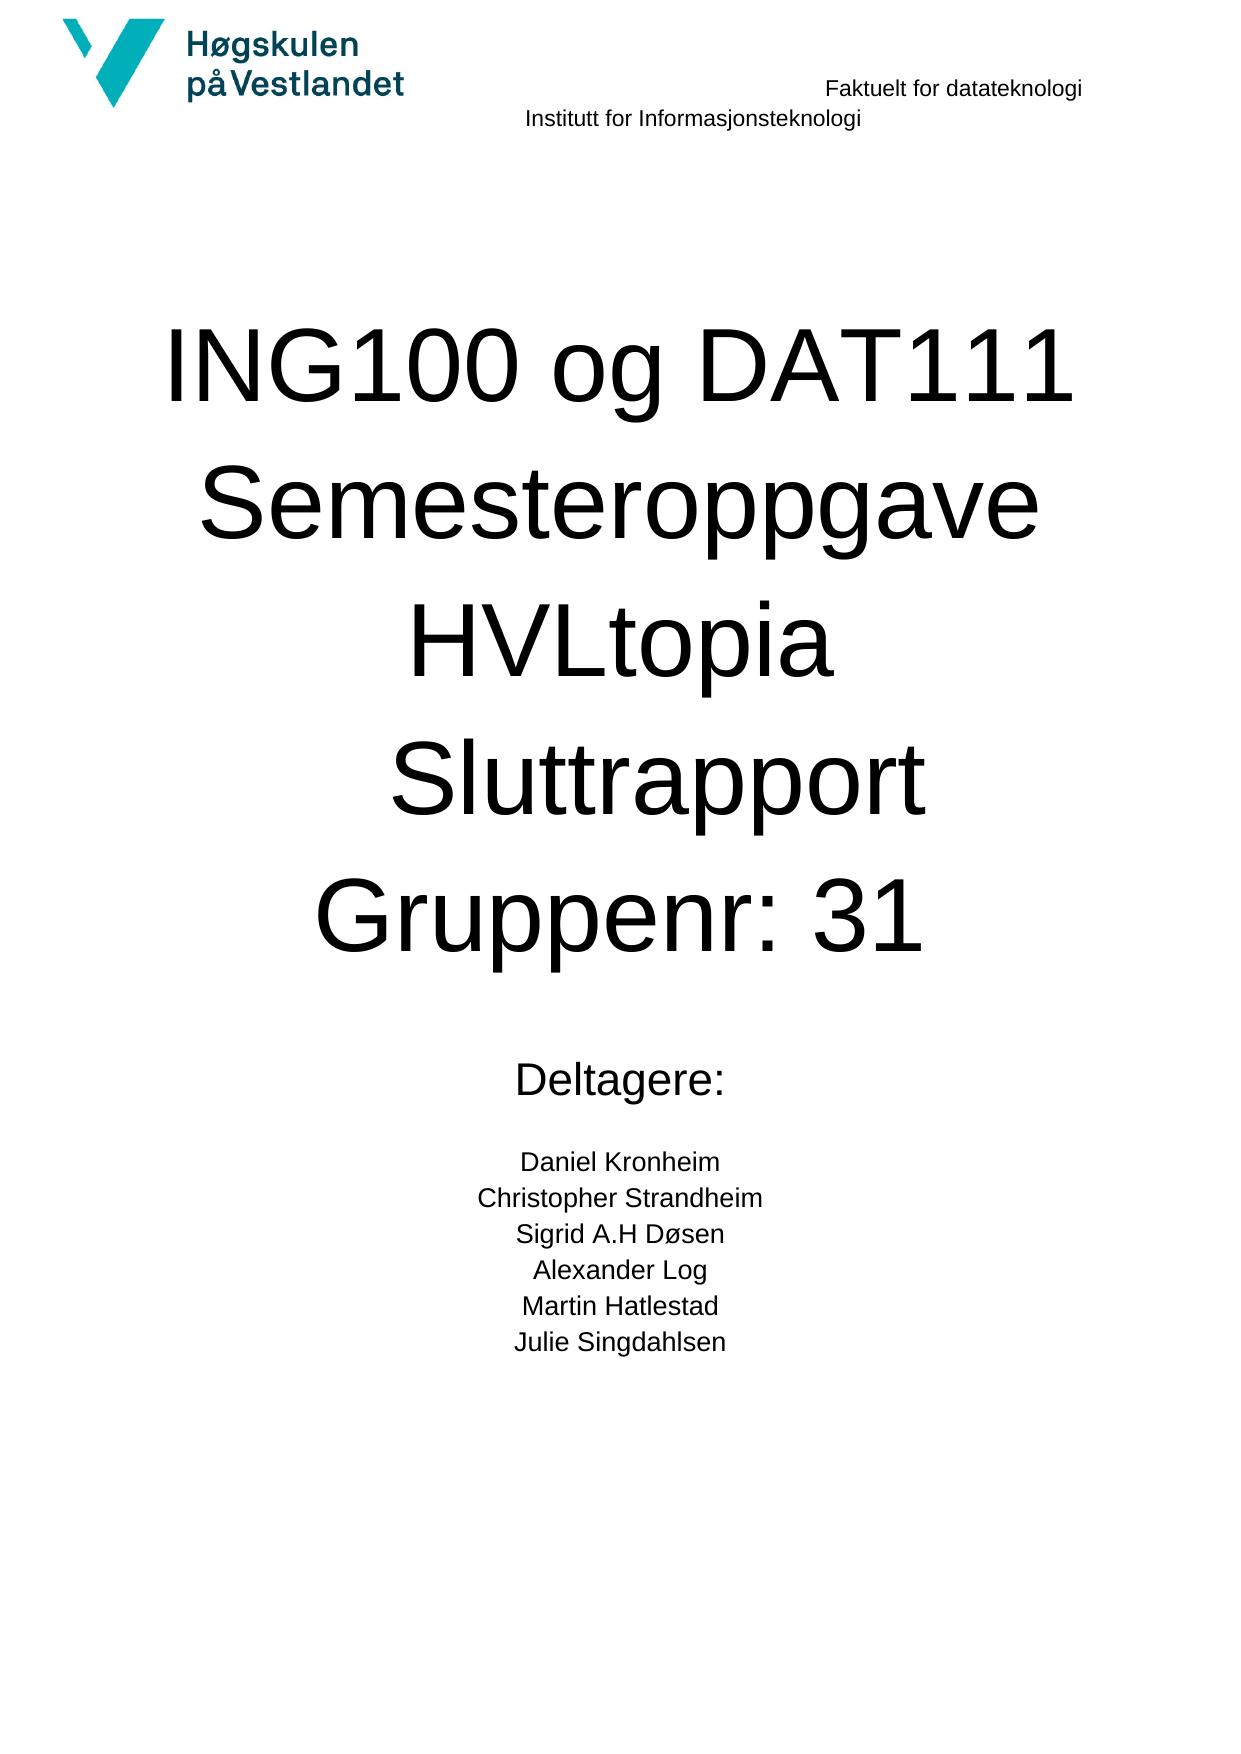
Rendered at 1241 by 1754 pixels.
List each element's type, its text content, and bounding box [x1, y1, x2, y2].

text Deltagere: [150, 1052, 1090, 1105]
picture [400, 81, 404, 92]
text Daniel Kronheim [150, 1146, 1090, 1177]
text ING100 og DAT111 Semesteroppgave HVLtopia Sluttrapport Gruppenr: 31 [150, 303, 1090, 974]
text Julie Singdahlsen [150, 1326, 1090, 1357]
text Martin Hatlestad [150, 1290, 1090, 1321]
picture [62, 18, 404, 108]
text Christopher Strandheim [150, 1182, 1090, 1213]
text Alexander Log [150, 1254, 1090, 1285]
text Sigrid A.H Døsen [150, 1218, 1090, 1249]
